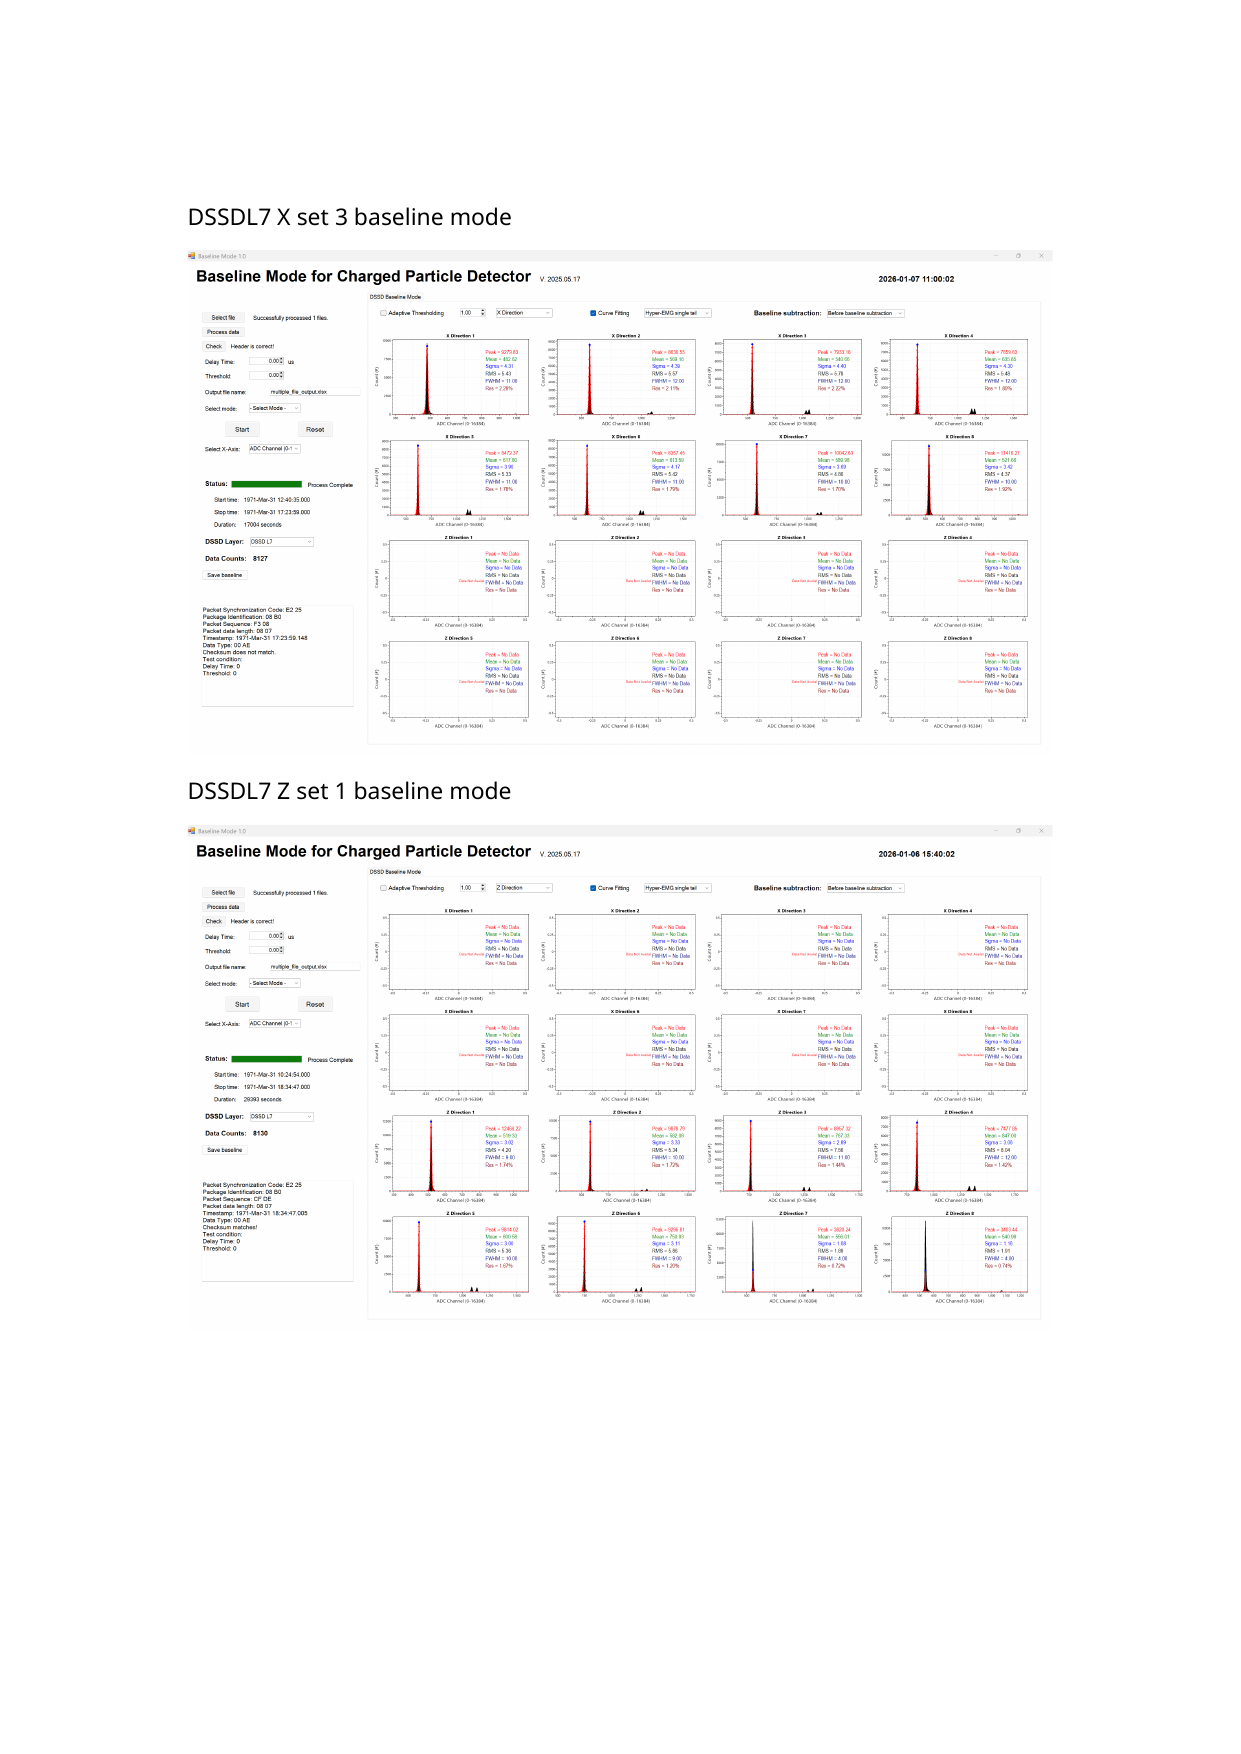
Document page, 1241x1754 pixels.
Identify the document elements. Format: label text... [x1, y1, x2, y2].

picture [187, 250, 1053, 756]
text DSSDL7 X set 3 baseline mode [187, 200, 1053, 232]
text DSSDL7 Z set 1 baseline mode [187, 775, 1053, 806]
picture [187, 825, 1053, 1331]
